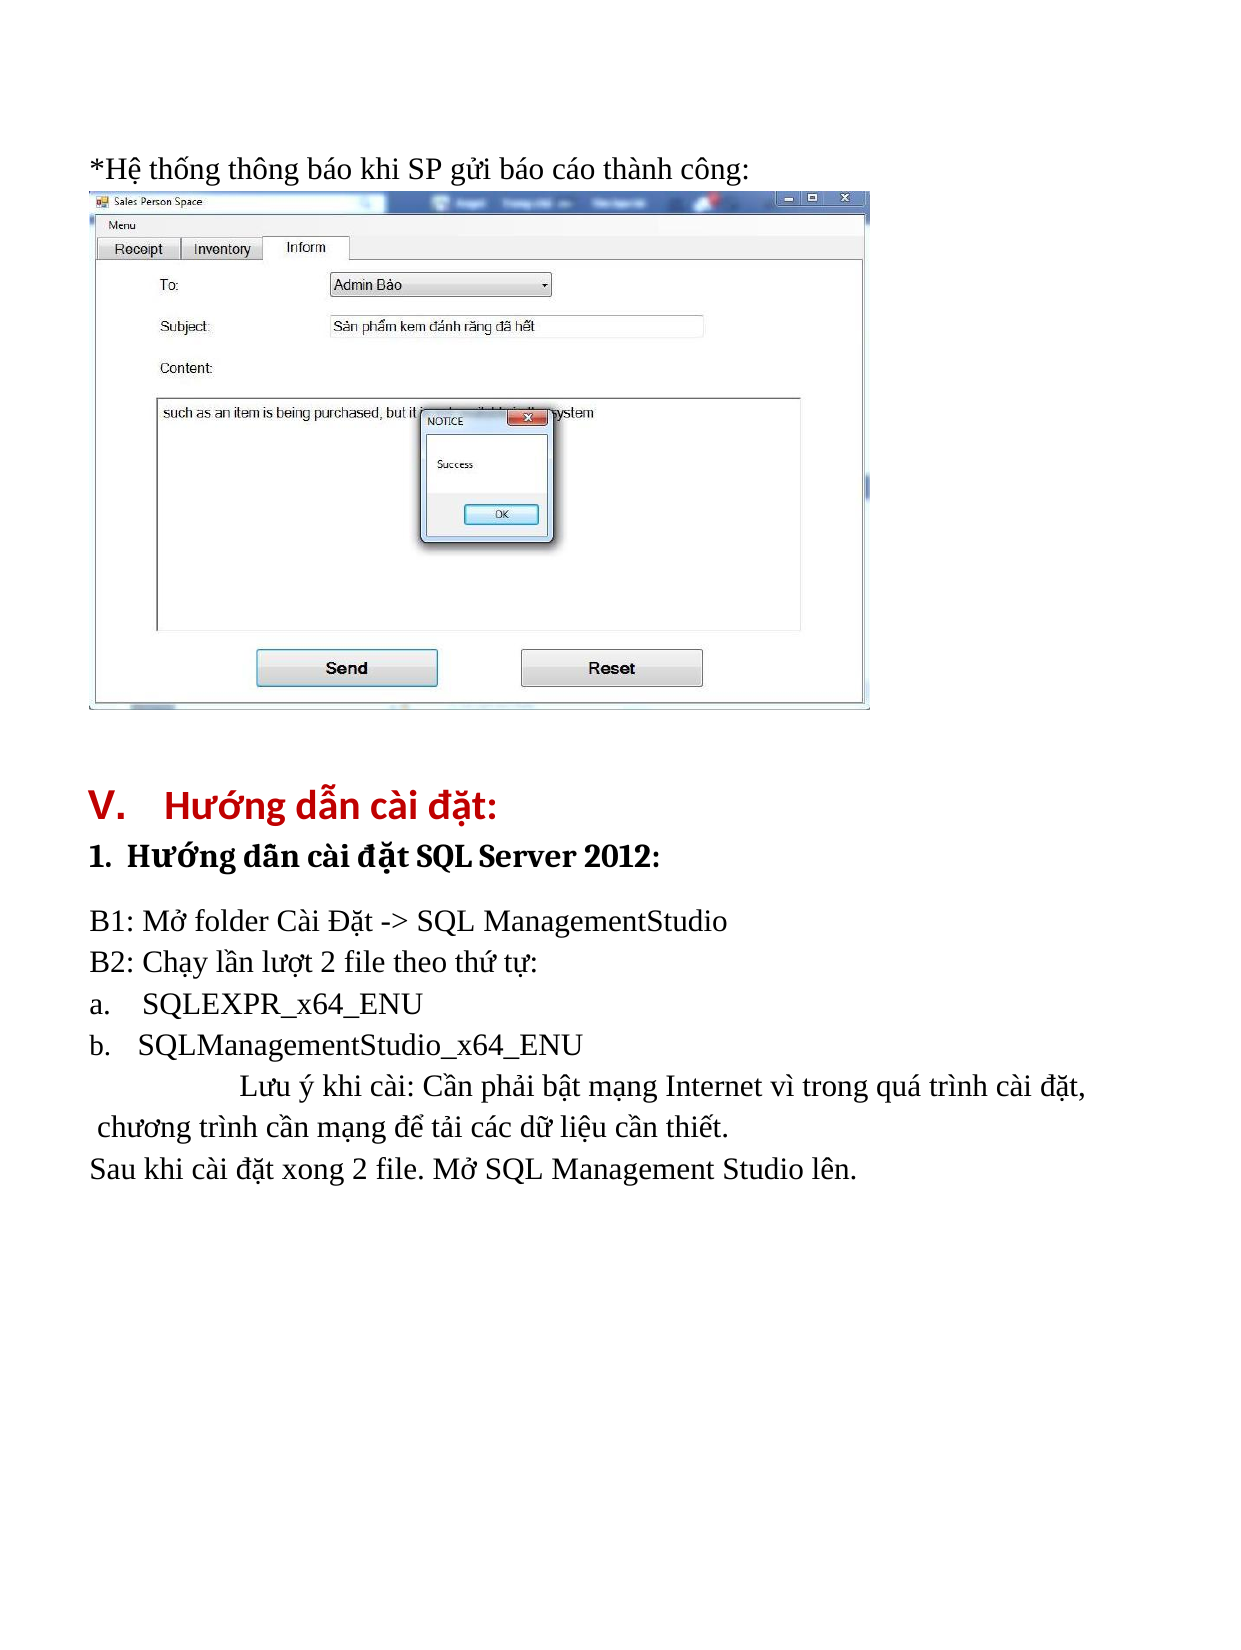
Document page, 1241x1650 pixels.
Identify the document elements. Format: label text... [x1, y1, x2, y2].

text Lưu ý khi cài: Cần phải bật mạng Internet vì trong quá trình cài đặt, [89, 1067, 1180, 1103]
text Sau khi cài đặt xong 2 file. Mở SQL Management Studio lên. [89, 1150, 1180, 1186]
text a. SQLEXPR_x64_ENU [89, 985, 1180, 1021]
text b. SQLManagementStudio_x64_ENU [89, 1026, 1180, 1062]
text chương trình cần mạng để tải các dữ liệu cần thiết. [89, 1109, 1180, 1144]
text B2: Chạy lần lượt 2 file theo thứ tự: [89, 944, 1180, 979]
text B1: Mở folder Cài Đặt -> SQL ManagementStudio [89, 902, 1180, 938]
list Hướng dẫn cài đặt SQL Server 2012: [89, 837, 1180, 876]
list Hướng dẫn cài đặt: [127, 779, 1180, 830]
picture [89, 191, 870, 710]
text *Hệ thống thông báo khi SP gửi báo cáo thành công: [89, 150, 1180, 186]
